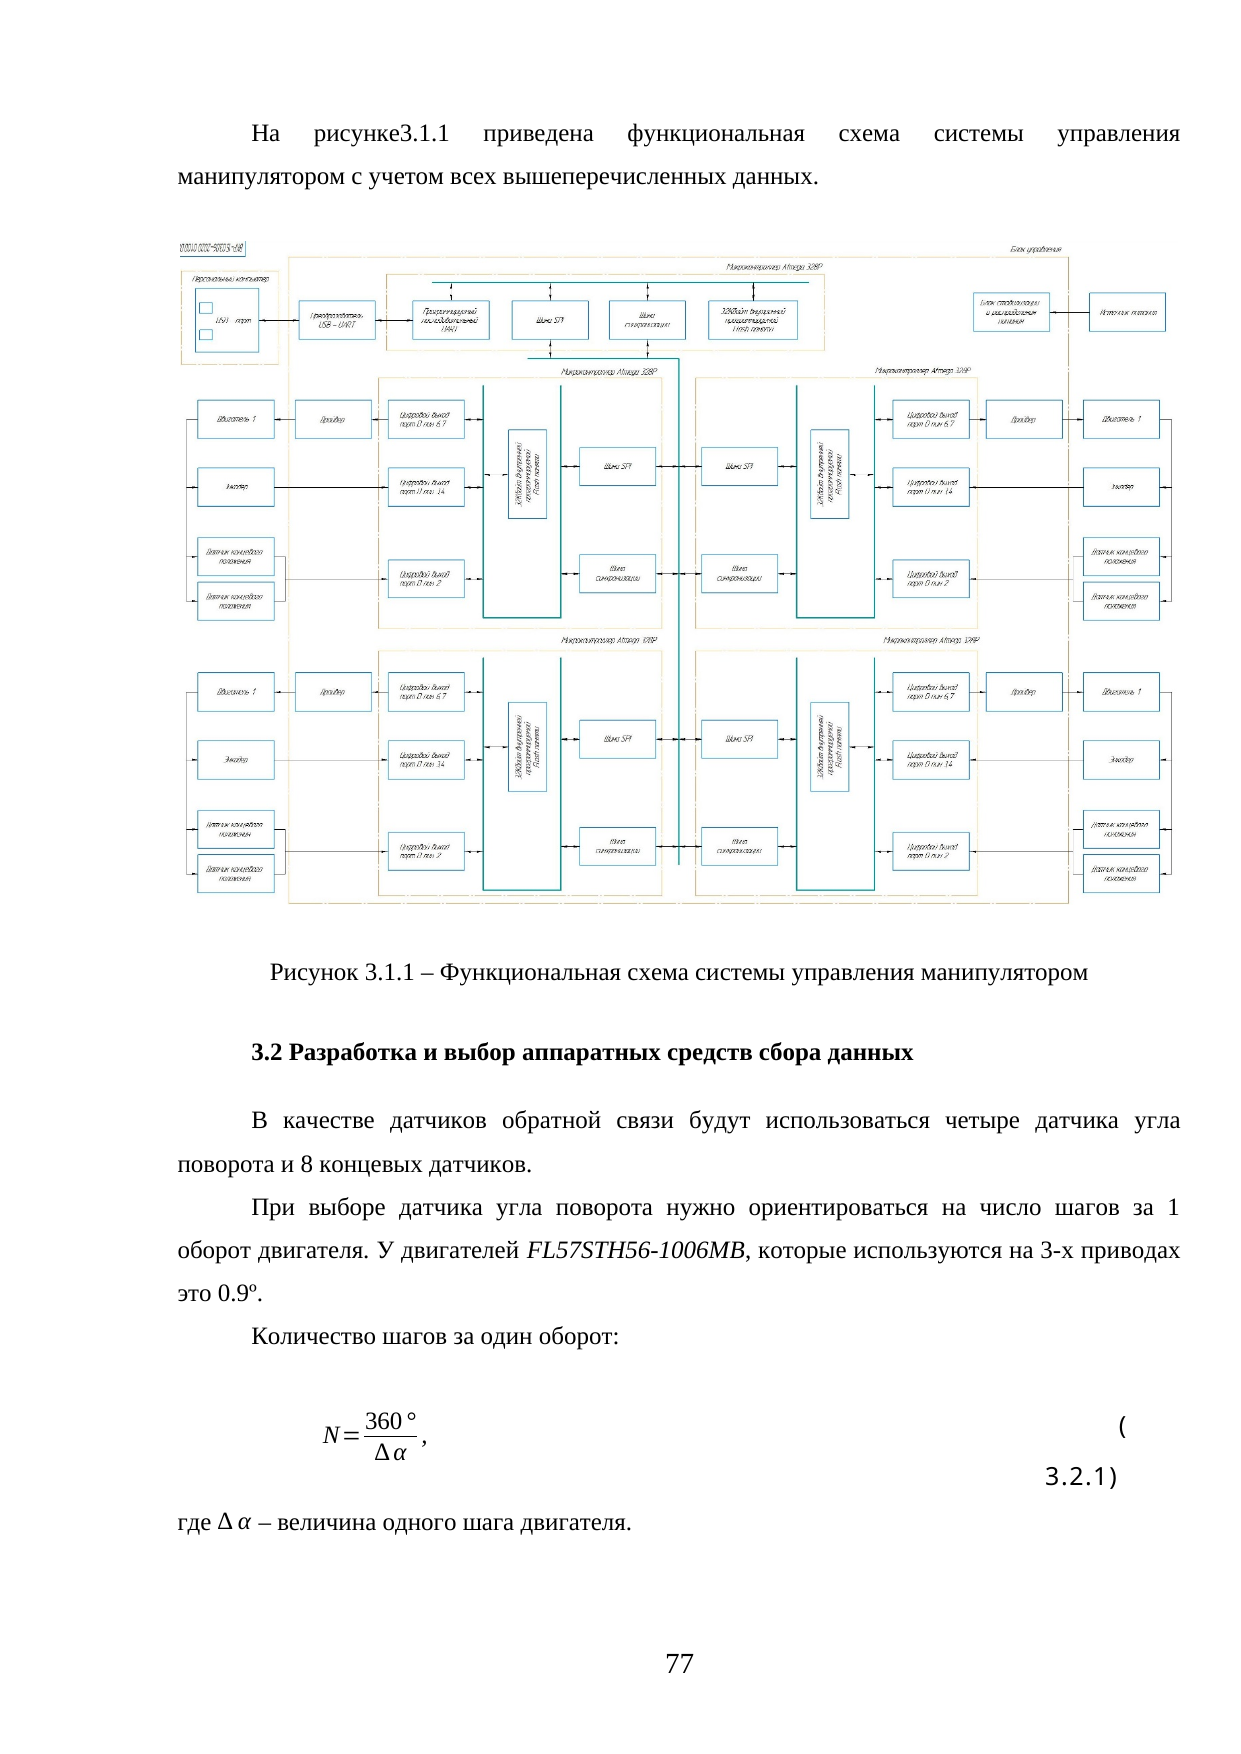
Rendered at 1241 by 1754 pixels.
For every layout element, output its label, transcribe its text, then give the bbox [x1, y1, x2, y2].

picture [180, 241, 1179, 905]
text На рисунке3.1.1 приведена функциональная схема системы управления манипулятором с учетом всех вышеперечисленных данных. [177, 118, 1181, 190]
text В качестве датчиков обратной связи будут использоваться четыре датчика угла поворота и 8 концевых датчиков. [177, 1106, 1181, 1177]
table_header (3.2.1) [960, 1408, 1167, 1507]
text Количество шагов за один оборот: [177, 1321, 1181, 1350]
table_header [163, 1408, 960, 1507]
text где – величина одного шага двигателя. [177, 1507, 1181, 1536]
subtitle 3.2 Разработка и выбор аппаратных средств сбора данных [177, 1037, 1181, 1066]
text При выборе датчика угла поворота нужно ориентироваться на число шагов за 1 оборот двигателя. У двигателей FL57STH56-1006MB, которые используются на 3-х приводах это 0.9º. [177, 1192, 1181, 1307]
text Рисунок 3.1.1 – Функциональная схема системы управления манипулятором [177, 957, 1181, 986]
